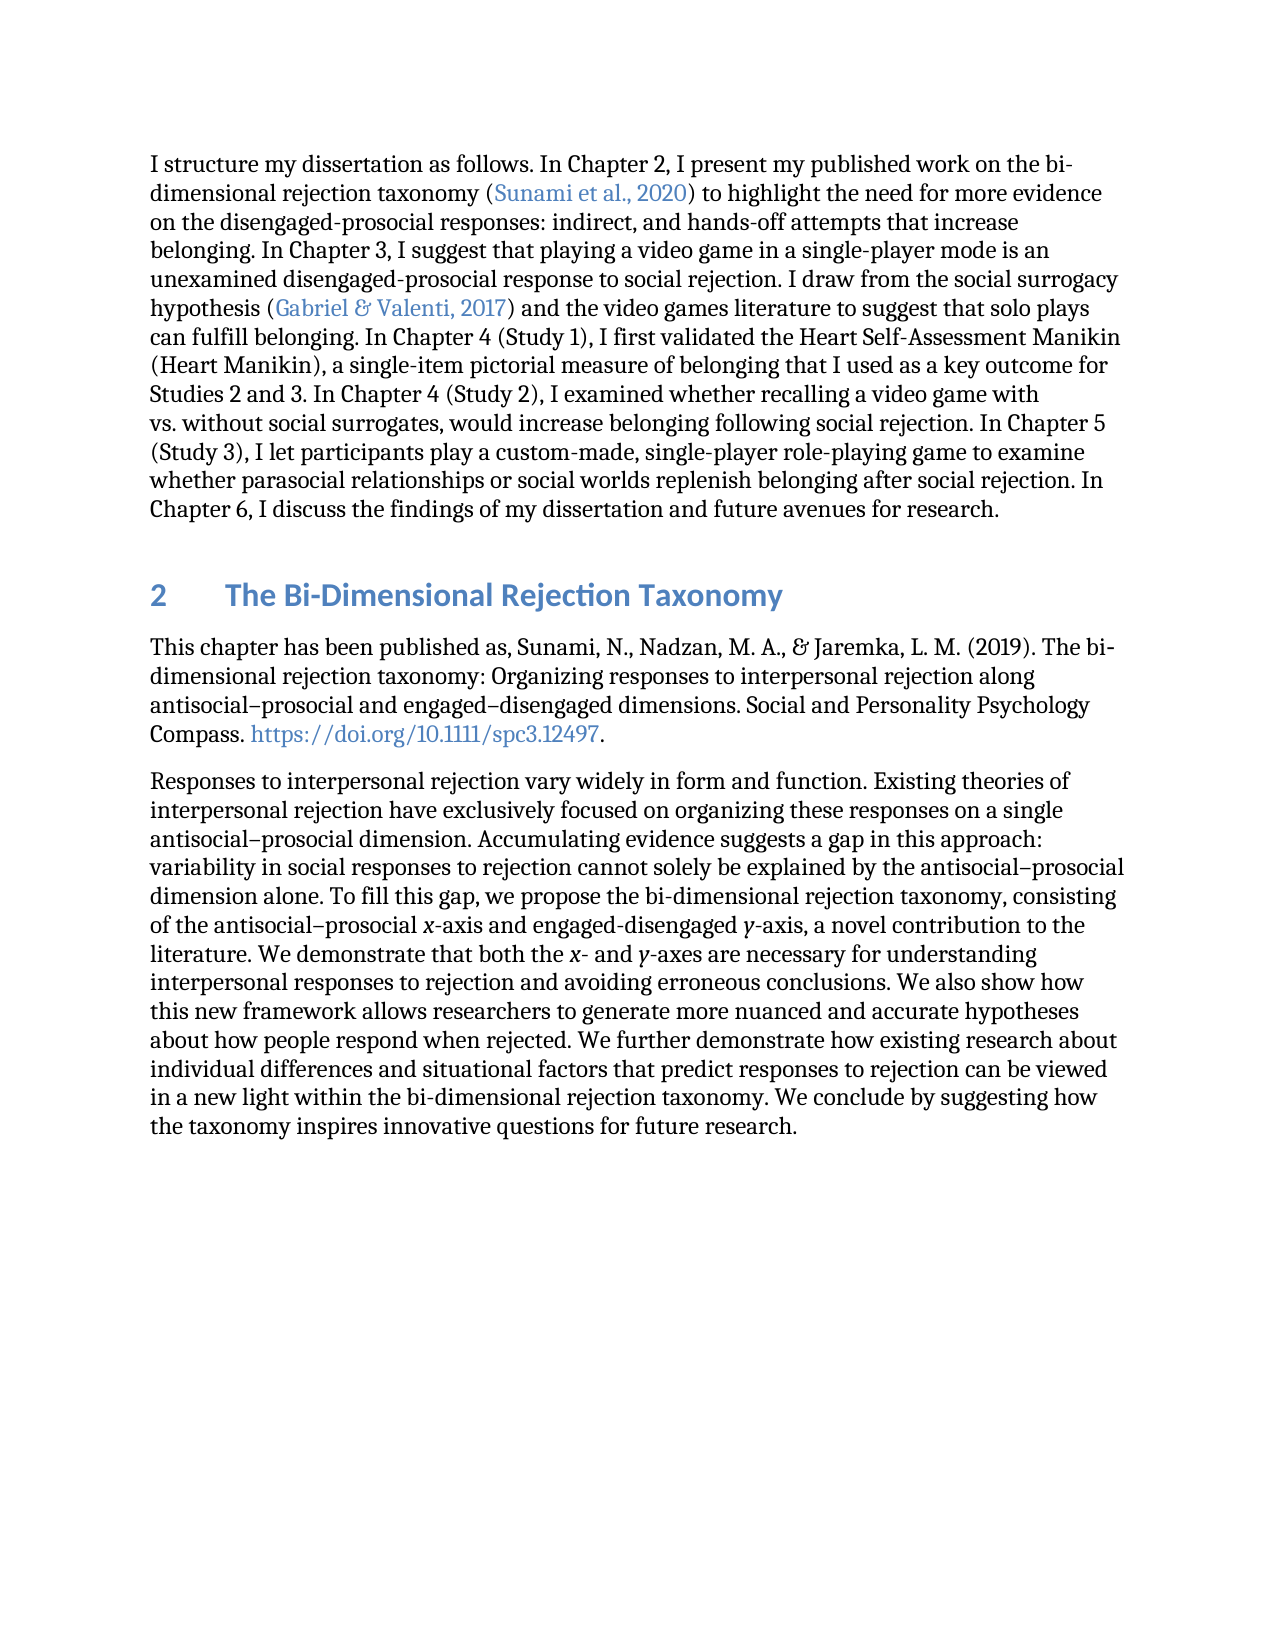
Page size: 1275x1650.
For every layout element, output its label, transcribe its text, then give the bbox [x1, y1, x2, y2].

subtitle 2 The Bi-Dimensional Rejection Taxonomy [150, 574, 1125, 614]
text I structure my dissertation as follows. In Chapter 2, I present my published work on the bi-dimensional rejection taxonomy (Sunami et al., 2020) to highlight the need for more evidence on the disengaged-prosocial responses: indirect, and hands-off attempts that increase belonging. In Chapter 3, I suggest that playing a video game in a single-player mode is an unexamined disengaged-prosocial response to social rejection. I draw from the social surrogacy hypothesis (Gabriel & Valenti, 2017) and the video games literature to suggest that solo plays can fulfill belonging. In Chapter 4 (Study 1), I first validated the Heart Self-Assessment Manikin (Heart Manikin), a single-item pictorial measure of belonging that I used as a key outcome for Studies 2 and 3. In Chapter 4 (Study 2), I examined whether recalling a video game with vs. without social surrogates, would increase belonging following social rejection. In Chapter 5 (Study 3), I let participants play a custom-made, single-player role-playing game to examine whether parasocial relationships or social worlds replenish belonging after social rejection. In Chapter 6, I discuss the findings of my dissertation and future avenues for research. [150, 150, 1125, 524]
text This chapter has been published as, Sunami, N., Nadzan, M. A., & Jaremka, L. M. (2019). The bi‐dimensional rejection taxonomy: Organizing responses to interpersonal rejection along antisocial–prosocial and engaged–disengaged dimensions. Social and Personality Psychology Compass. https://doi.org/10.1111/spc3.12497. [150, 633, 1125, 748]
text Responses to interpersonal rejection vary widely in form and function. Existing theories of interpersonal rejection have exclusively focused on organizing these responses on a single antisocial–prosocial dimension. Accumulating evidence suggests a gap in this approach: variability in social responses to rejection cannot solely be explained by the antisocial–prosocial dimension alone. To fill this gap, we propose the bi-dimensional rejection taxonomy, consisting of the antisocial–prosocial x-axis and engaged-disengaged y-axis, a novel contribution to the literature. We demonstrate that both the x- and y-axes are necessary for understanding interpersonal responses to rejection and avoiding erroneous conclusions. We also show how this new framework allows researchers to generate more nuanced and accurate hypotheses about how people respond when rejected. We further demonstrate how existing research about individual differences and situational factors that predict responses to rejection can be viewed in a new light within the bi-dimensional rejection taxonomy. We conclude by suggesting how the taxonomy inspires innovative questions for future research. [150, 767, 1125, 1141]
